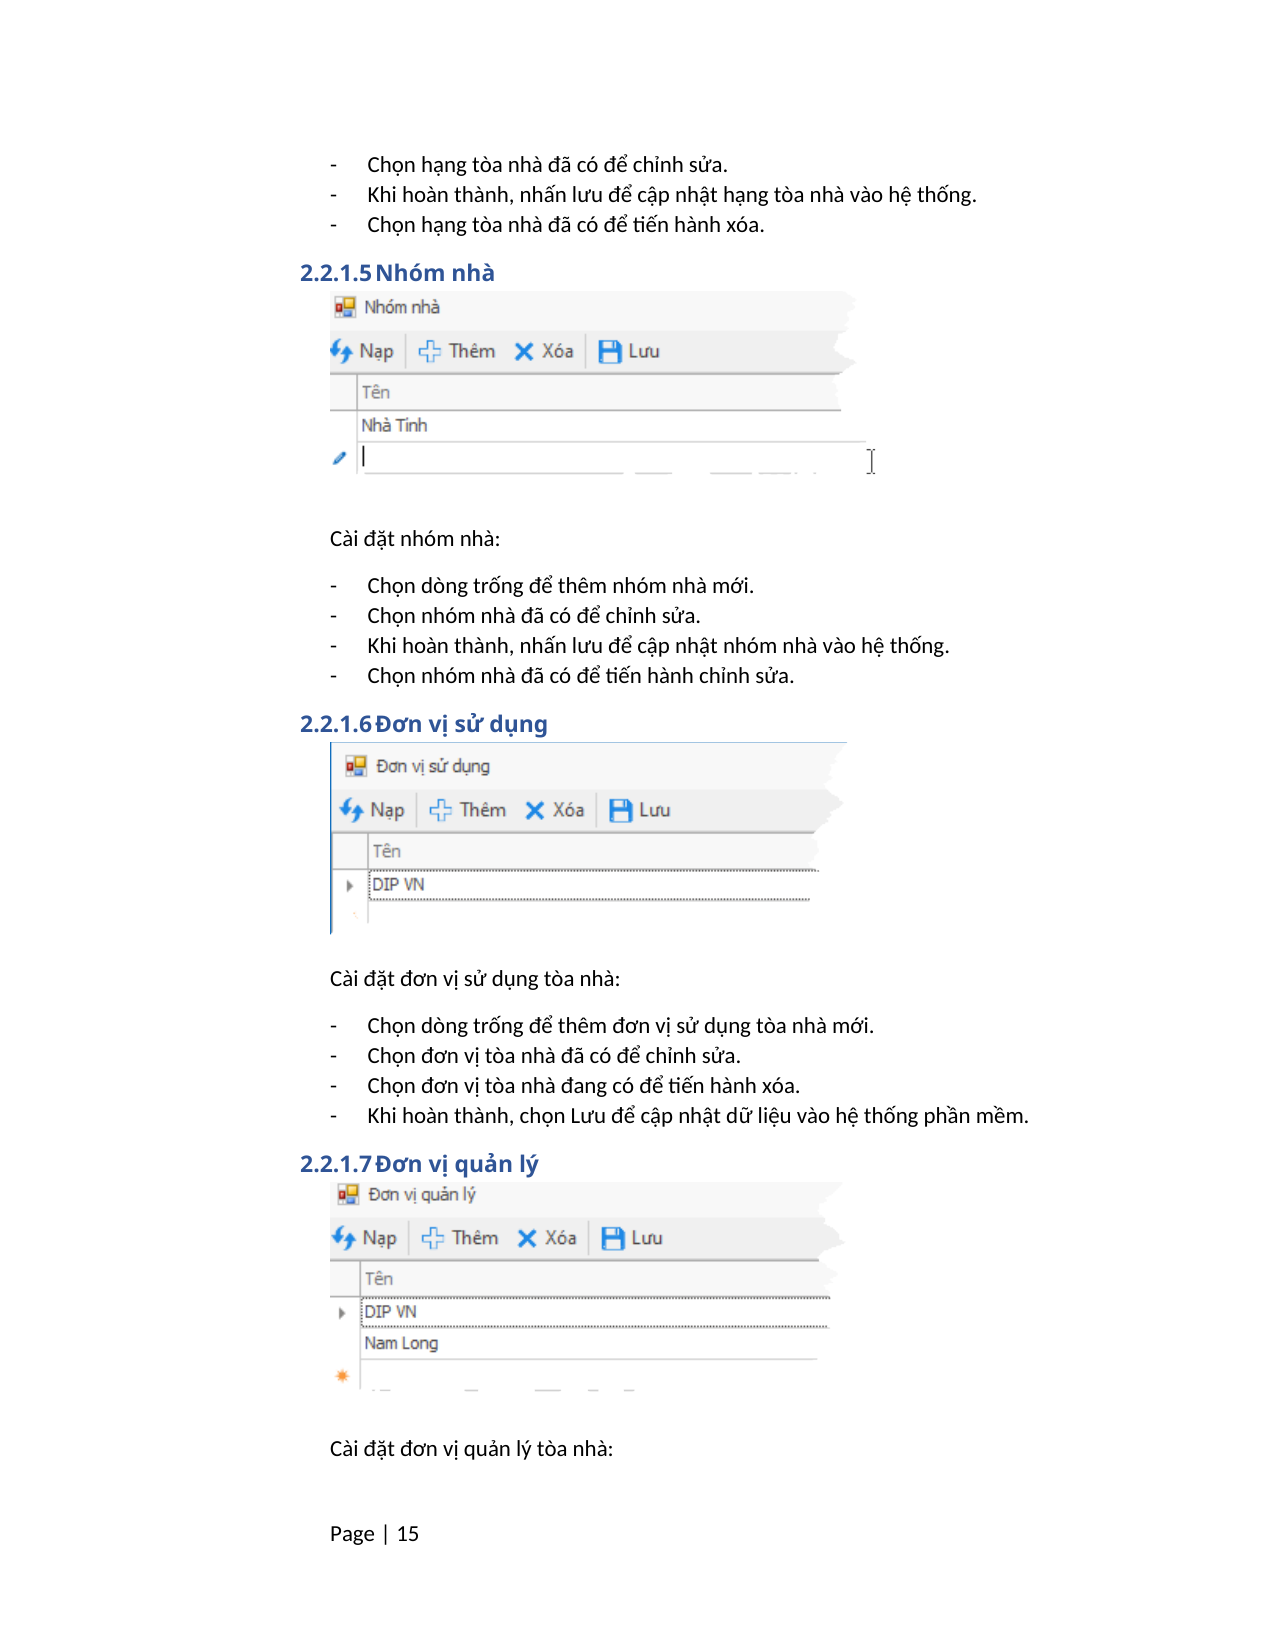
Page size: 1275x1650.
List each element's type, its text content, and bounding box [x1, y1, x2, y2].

text Cài đặt nhóm nhà: [330, 524, 1125, 552]
picture [330, 1182, 857, 1415]
list Khi hoàn thành, chọn Lưu để cập nhật dữ liệu vào hệ thống phần mềm. [330, 1102, 1125, 1129]
list Chọn dòng trống để thêm đơn vị sử dụng tòa nhà mới. [330, 1011, 1125, 1039]
list Chọn nhóm nhà đã có để chỉnh sửa. [330, 601, 1125, 629]
subtitle Đơn vị quản lý [300, 1148, 1125, 1180]
list Chọn hạng tòa nhà đã có để tiến hành xóa. [330, 210, 1125, 238]
list Chọn dòng trống để thêm nhóm nhà mới. [330, 571, 1125, 599]
list Chọn nhóm nhà đã có để tiến hành chỉnh sửa. [330, 661, 1125, 689]
list Khi hoàn thành, nhấn lưu để cập nhật nhóm nhà vào hệ thống. [330, 631, 1125, 659]
text Cài đặt đơn vị quản lý tòa nhà: [330, 1434, 1125, 1462]
list Chọn đơn vị tòa nhà đã có để chỉnh sửa. [330, 1041, 1125, 1069]
text Cài đặt đơn vị sử dụng tòa nhà: [330, 964, 1125, 992]
subtitle Đơn vị sử dụng [300, 708, 1125, 739]
list Chọn đơn vị tòa nhà đang có để tiến hành xóa. [330, 1071, 1125, 1099]
picture [330, 291, 876, 505]
picture [330, 742, 860, 946]
list Chọn hạng tòa nhà đã có để chỉnh sửa. [330, 150, 1125, 178]
subtitle Nhóm nhà [300, 257, 1125, 288]
list Khi hoàn thành, nhấn lưu để cập nhật hạng tòa nhà vào hệ thống. [330, 180, 1125, 208]
